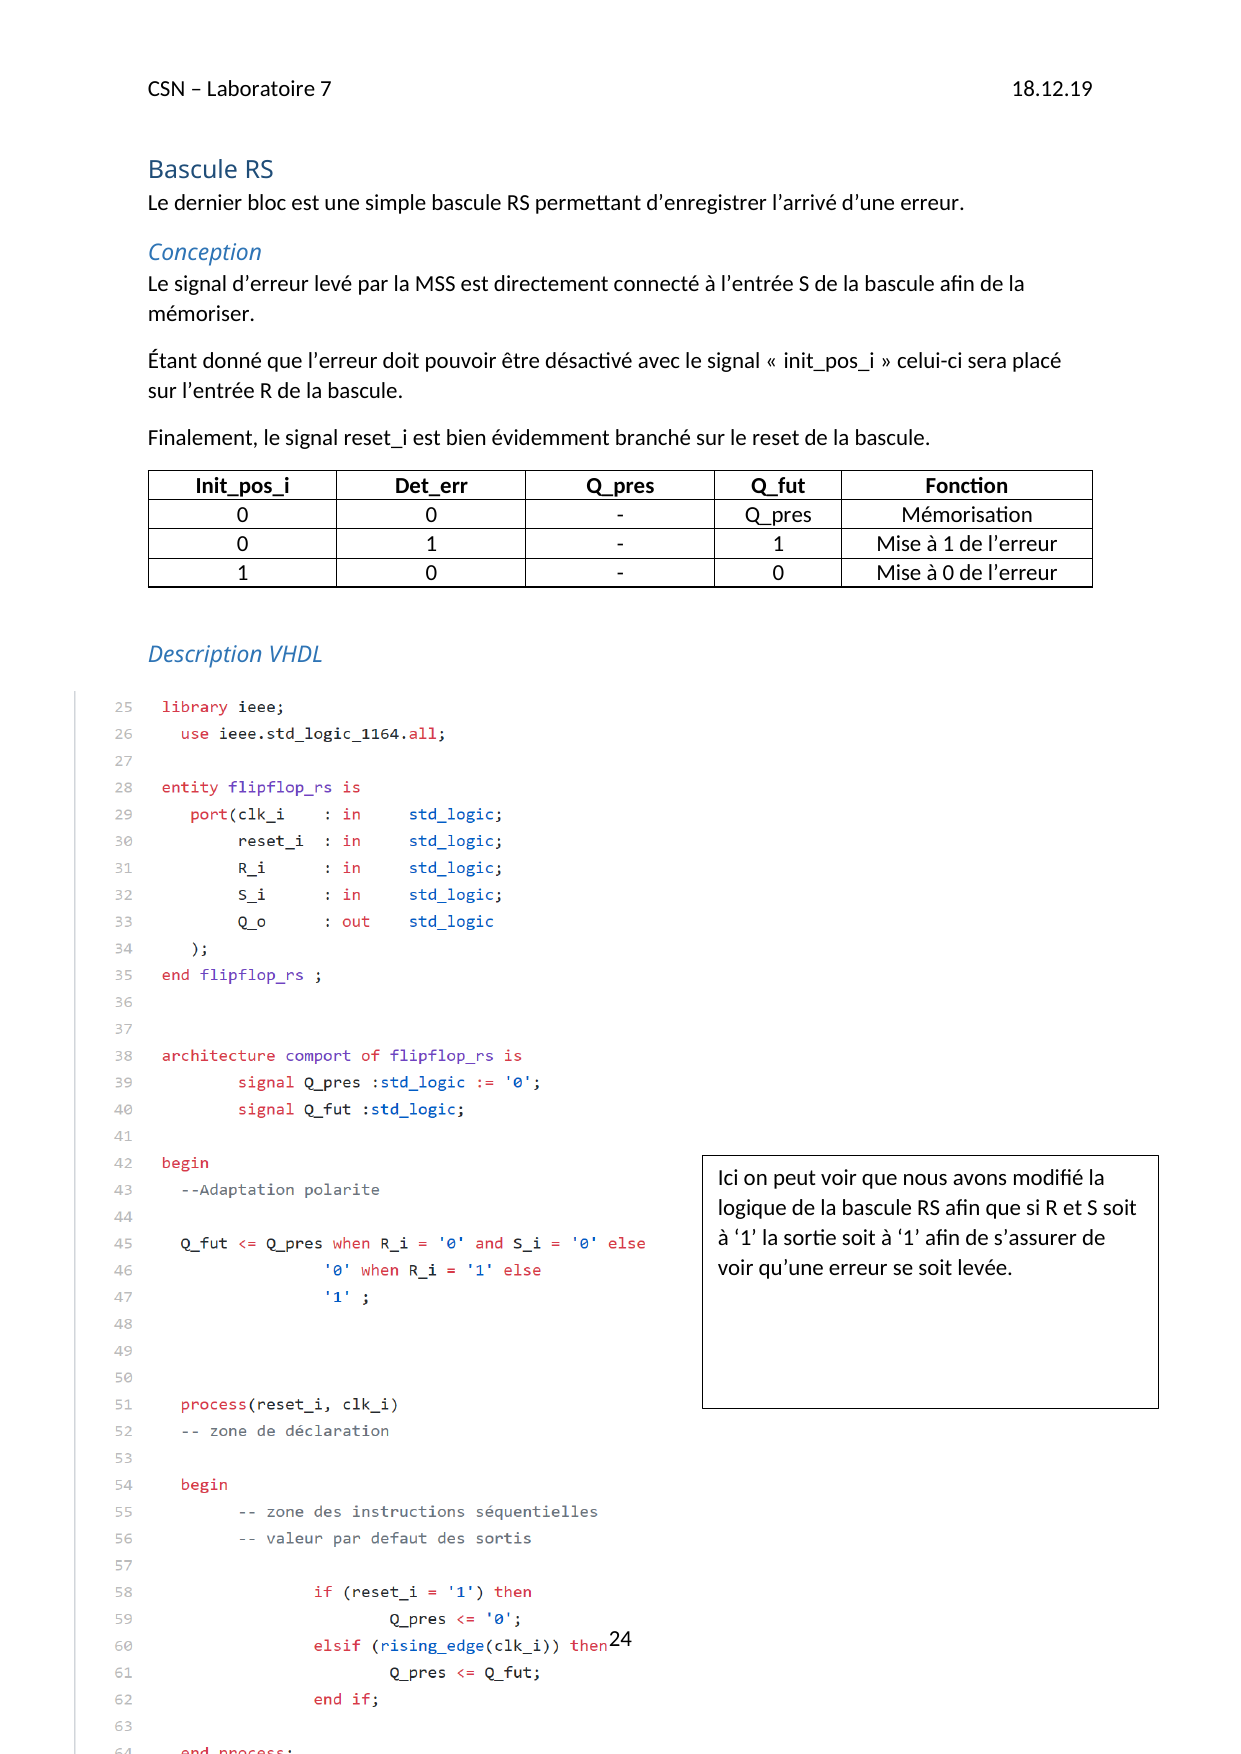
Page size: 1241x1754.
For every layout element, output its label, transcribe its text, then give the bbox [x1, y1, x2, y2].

text Étant donné que l’erreur doit pouvoir être désactivé avec le signal « init_pos_i » celui-ci sera placé sur l’entrée R de la bascule. [148, 346, 1093, 404]
table_header Fonction [842, 471, 1092, 499]
table_cell 0 [149, 529, 336, 557]
table_cell 0 [337, 500, 525, 528]
table_cell Q_pres [715, 500, 841, 528]
table_cell - [526, 529, 714, 557]
subtitle Conception [148, 235, 1093, 267]
text Le dernier bloc est une simple bascule RS permettant d’enregistrer l’arrivé d’une erreur. [148, 188, 1093, 217]
table_cell - [526, 559, 714, 586]
table_header Q_fut [715, 471, 841, 499]
text Finalement, le signal reset_i est bien évidemment branché sur le reset de la bascule. [148, 423, 1093, 451]
table_cell Mise à 1 de l’erreur [842, 529, 1092, 557]
table_cell - [526, 500, 714, 528]
picture [70, 691, 1016, 1754]
table_cell 1 [149, 559, 336, 586]
table_header Det_err [337, 471, 525, 499]
table_header Init_pos_i [149, 471, 336, 499]
table_cell 1 [715, 529, 841, 557]
subtitle Bascule RS [148, 152, 1093, 186]
table_cell Mise à 0 de l’erreur [842, 559, 1092, 586]
table_cell 1 [337, 529, 525, 557]
text Le signal d’erreur levé par la MSS est directement connecté à l’entrée S de la bascule afin de la mémoriser. [148, 269, 1093, 327]
table_cell 0 [337, 559, 525, 586]
table_header Q_pres [526, 471, 714, 499]
table_cell 0 [149, 500, 336, 528]
table_cell 0 [715, 559, 841, 586]
table_cell Mémorisation [842, 500, 1092, 528]
subtitle Description VHDL [148, 638, 1093, 669]
